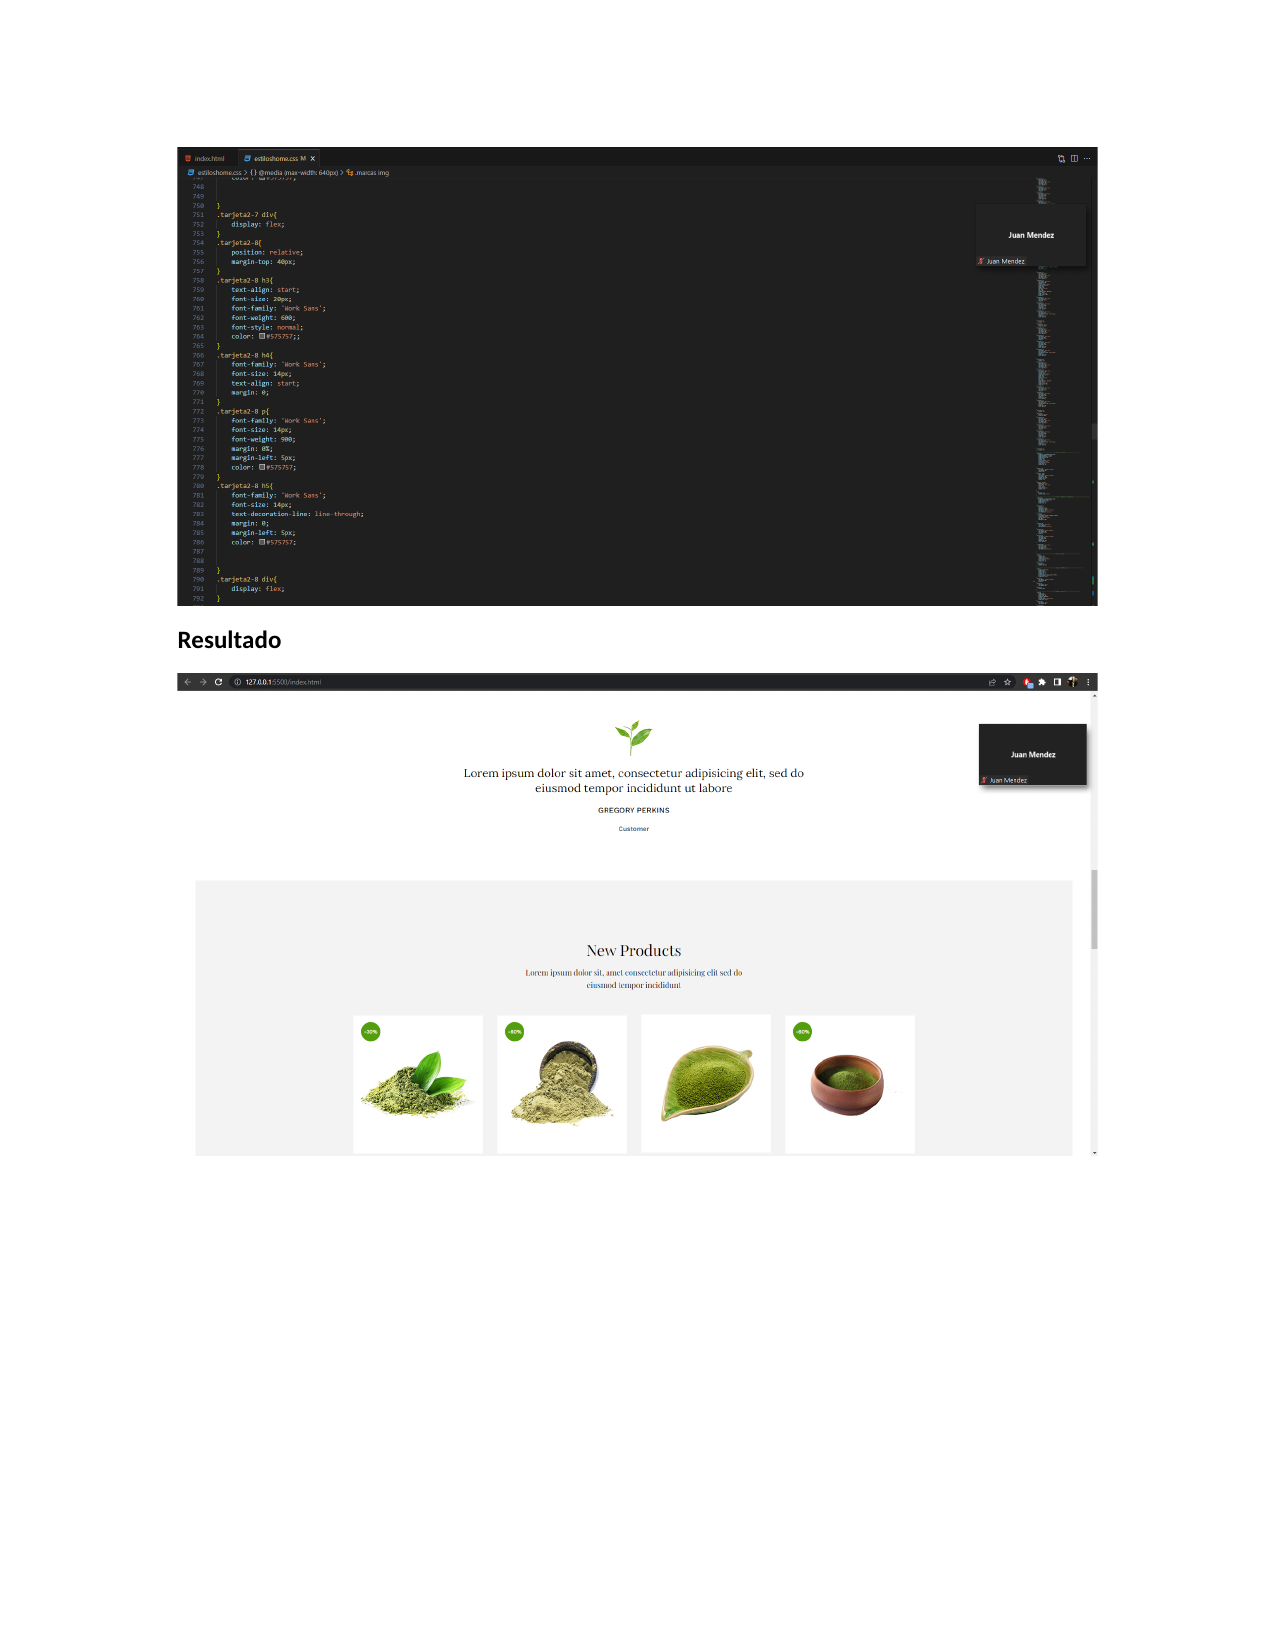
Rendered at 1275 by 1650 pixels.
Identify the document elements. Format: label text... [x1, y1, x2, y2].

picture [177, 673, 1098, 1156]
text Resultado [177, 624, 1098, 655]
picture [177, 147, 1098, 606]
